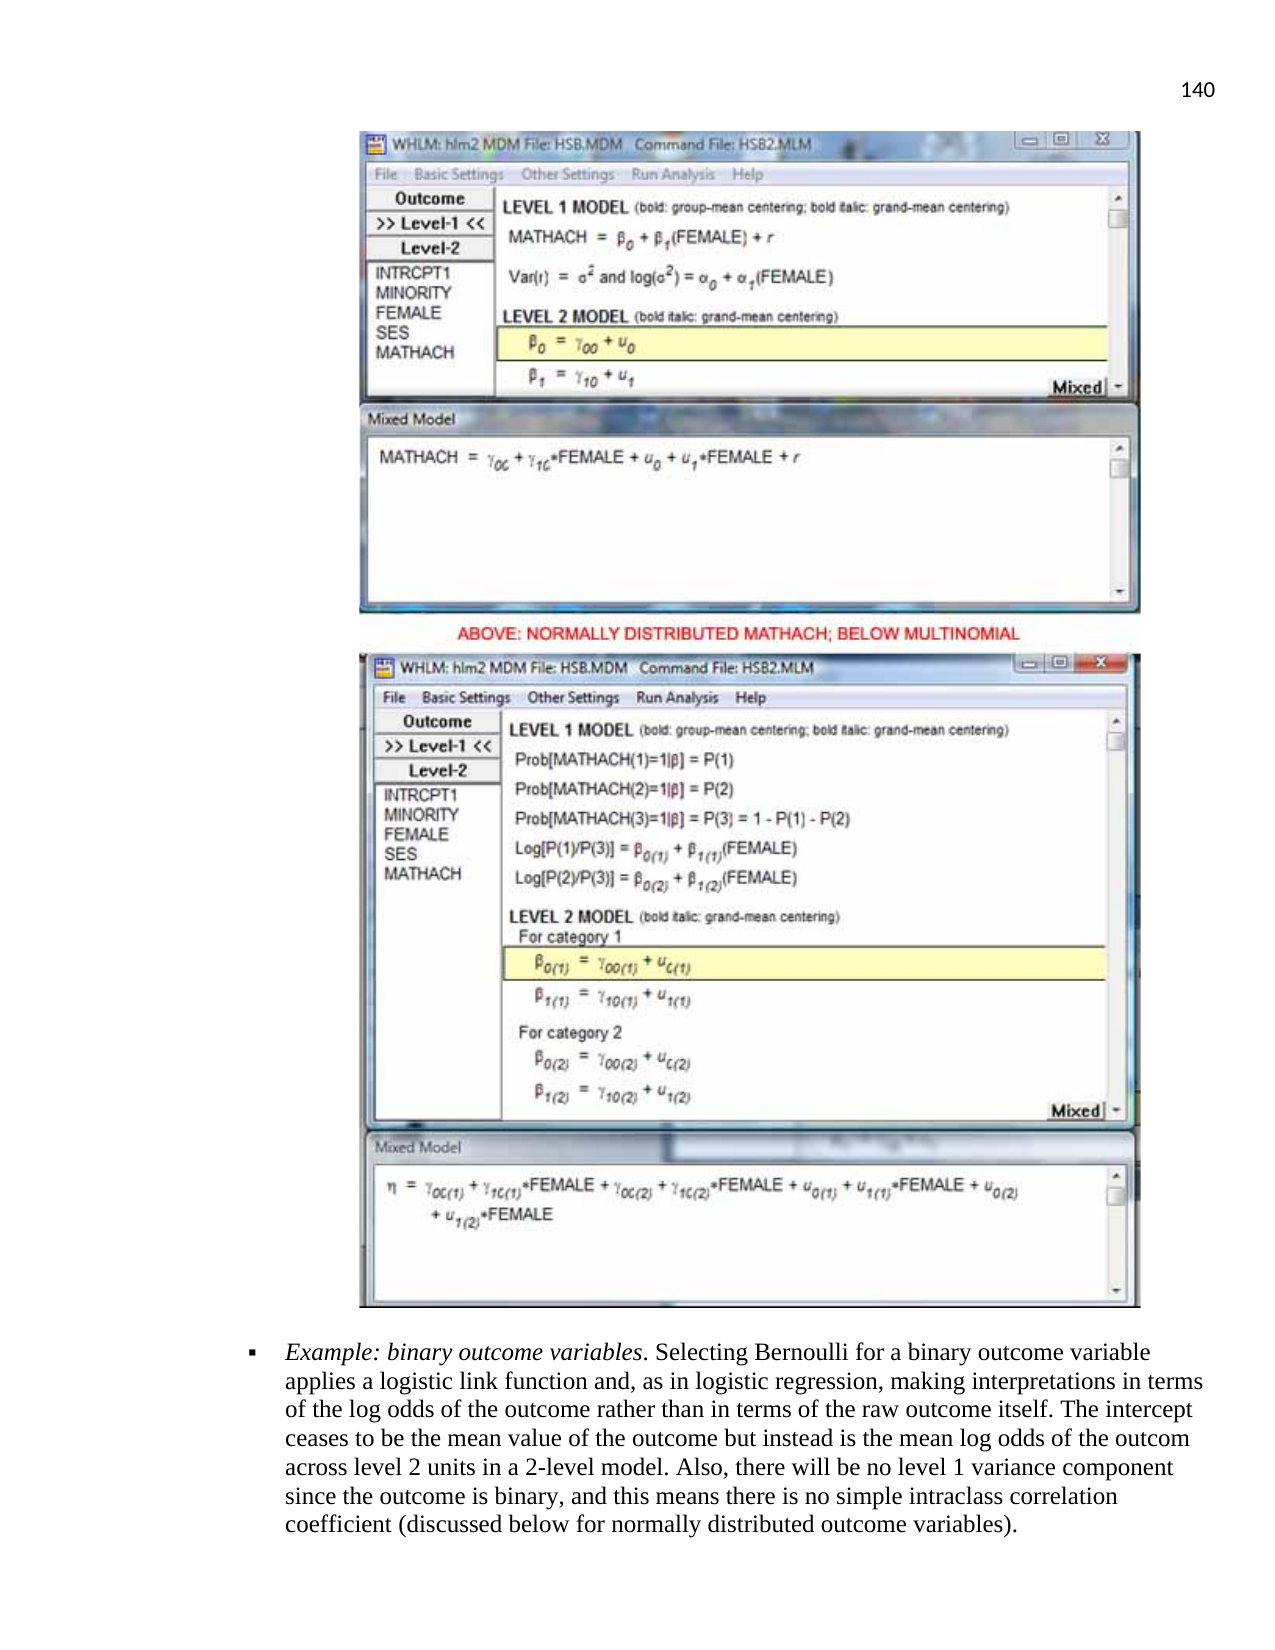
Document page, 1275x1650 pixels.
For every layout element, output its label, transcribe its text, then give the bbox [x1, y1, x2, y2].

picture [359, 131, 1141, 1308]
list Example: binary outcome variables. Selecting Bernoulli for a binary outcome variable applies a logistic link function and, as in logistic regression, making interpretations in terms of the log odds of the outcome rather than in terms of the raw outcome itself. The intercept ceases to be the mean value of the outcome but instead is the mean log odds of the outcom across level 2 units in a 2-level model. Also, there will be no level 1 variance component since the outcome is binary, and this means there is no simple intraclass correlation coefficient (discussed below for normally distributed outcome variables). [247, 1337, 1215, 1538]
